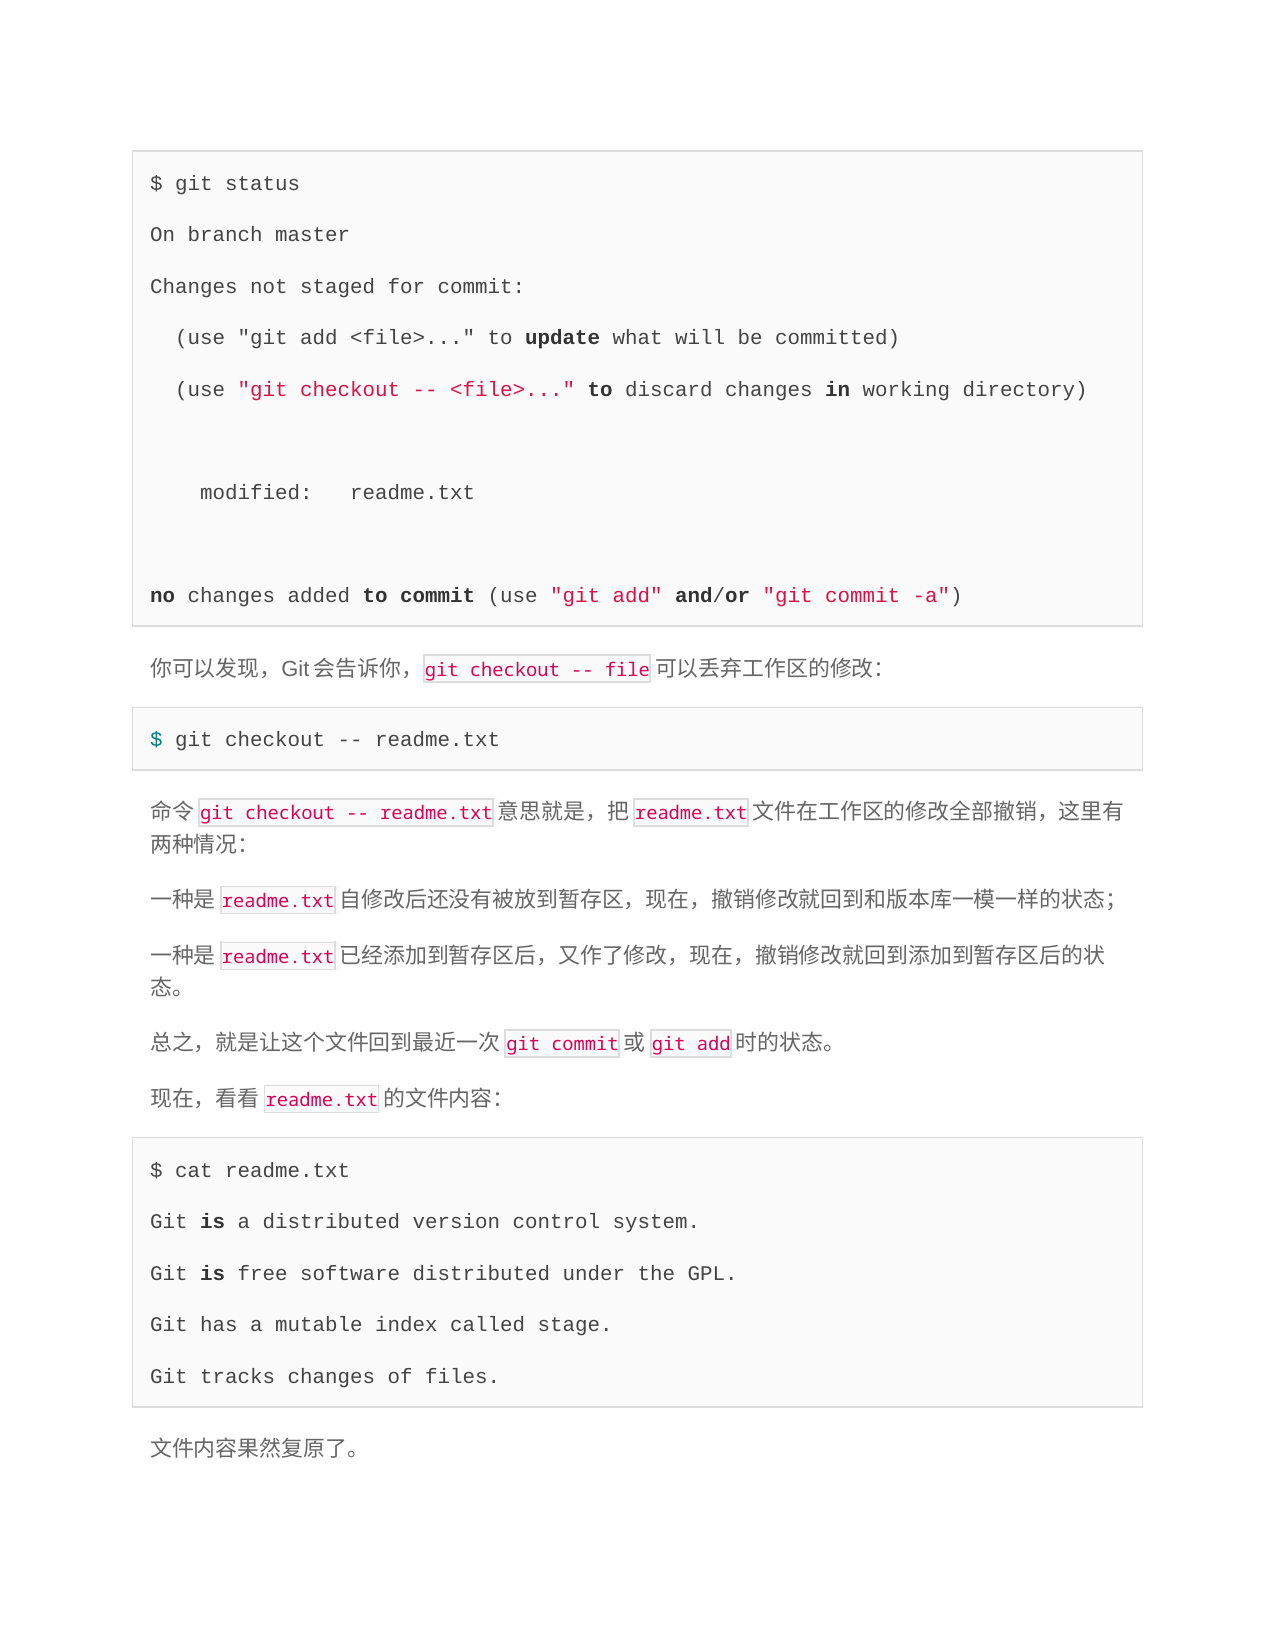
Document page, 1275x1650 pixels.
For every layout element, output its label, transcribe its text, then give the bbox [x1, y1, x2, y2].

text (use "git checkout -- <file>..." to discard changes in working directory) [133, 356, 1142, 403]
text On branch master [133, 202, 1142, 248]
text 命令git checkout -- readme.txt意思就是，把readme.txt文件在工作区的修改全部撤销，这里有两种情况： [150, 794, 1125, 858]
text Changes not staged for commit: [133, 253, 1142, 299]
text $ git checkout -- readme.txt [133, 708, 1142, 769]
text $ cat readme.txt [133, 1138, 1142, 1183]
text 总之，就是让这个文件回到最近一次git commit或git add时的状态。 [150, 1025, 1125, 1058]
text Git is free software distributed under the GPL. [133, 1240, 1142, 1286]
text no changes added to commit (use "git add" and/or "git commit -a") [133, 562, 1142, 625]
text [133, 1188, 1142, 1235]
text 你可以发现，Git会告诉你，git checkout -- file可以丢弃工作区的修改： [150, 651, 1125, 683]
text 文件内容果然复原了。 [150, 1431, 1125, 1463]
text modified: readme.txt [133, 459, 1142, 506]
text Git tracks changes of files. [133, 1343, 1142, 1406]
text (use "git add <file>..." to update what will be committed) [133, 305, 1142, 351]
text 一种是readme.txt已经添加到暂存区后，又作了修改，现在，撤销修改就回到添加到暂存区后的状态。 [150, 938, 1125, 1002]
text Git has a mutable index called stage. [133, 1292, 1142, 1338]
text 一种是readme.txt自修改后还没有被放到暂存区，现在，撤销修改就回到和版本库一模一样的状态； [150, 882, 1125, 914]
text 现在，看看readme.txt的文件内容： [150, 1081, 1125, 1113]
text $ git status [133, 152, 1142, 196]
